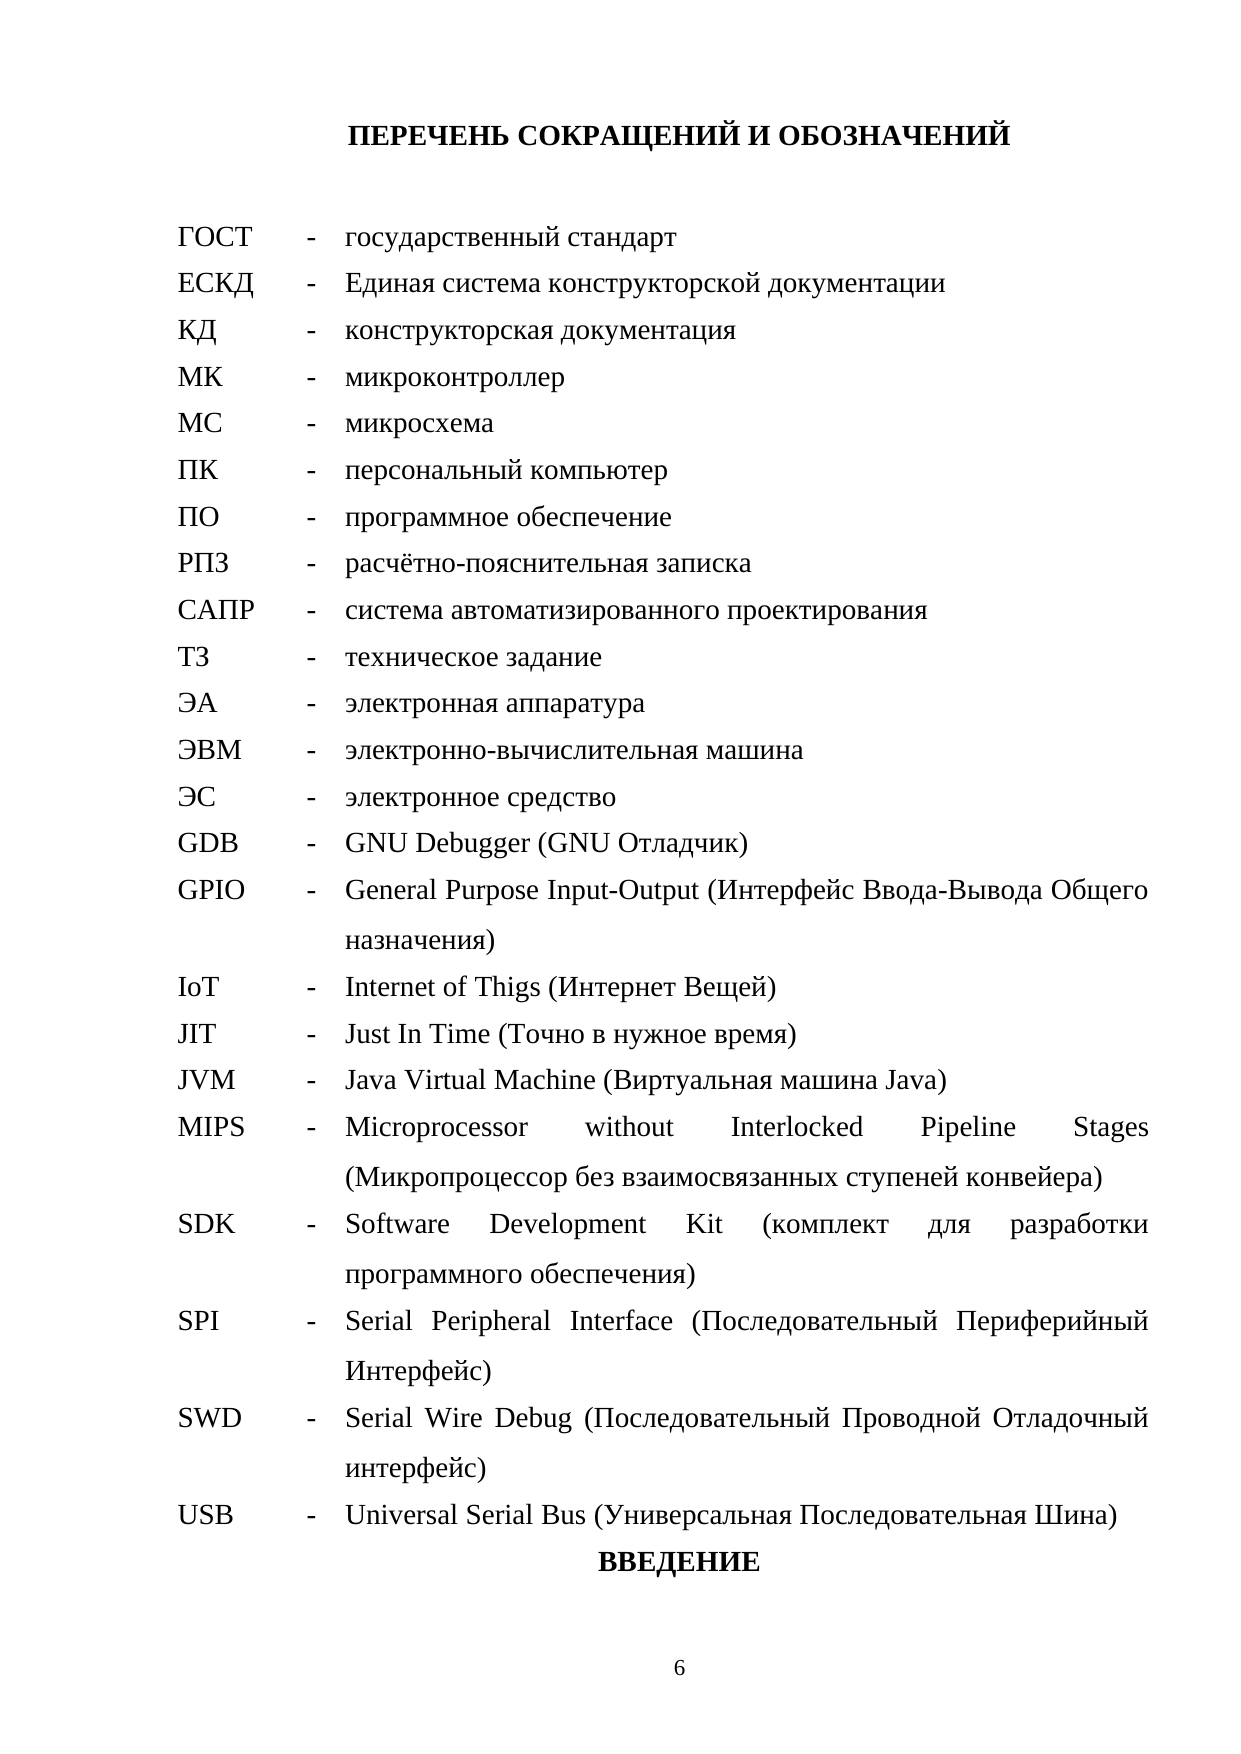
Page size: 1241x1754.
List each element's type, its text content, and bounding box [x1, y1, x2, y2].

table_cell GDB [166, 825, 289, 872]
table_cell Единая система конструкторской документации [334, 265, 1160, 312]
table_cell GNU Debugger (GNU Отладчик) [334, 825, 1160, 872]
table_cell - [289, 872, 333, 969]
table_cell - [289, 405, 333, 452]
table_cell ЭС [166, 779, 289, 825]
table_cell - [289, 265, 333, 312]
table_cell ПК [166, 452, 289, 499]
table_cell расчётно-пояснительная записка [334, 545, 1160, 592]
table_cell - [289, 732, 333, 779]
table_cell - [289, 1109, 333, 1206]
table_cell - [289, 312, 333, 359]
table_cell Internet of Thigs (Интернет Вещей) [334, 969, 1160, 1016]
table_cell Just In Time (Точно в нужное время) [334, 1016, 1160, 1062]
table_cell ЭВМ [166, 732, 289, 779]
table_cell - [289, 1016, 333, 1062]
table_cell General Purpose Input-Output (Интерфейс Ввода-Вывода Общего назначения) [334, 872, 1160, 969]
table_cell Software Development Kit (комплект для разработки программного обеспечения) [334, 1206, 1160, 1303]
table_cell IoT [166, 969, 289, 1016]
table_cell РПЗ [166, 545, 289, 592]
table_cell - [289, 969, 333, 1016]
table_cell МК [166, 359, 289, 405]
table_cell техническое задание [334, 639, 1160, 685]
table_cell SDK [166, 1206, 289, 1303]
table_cell USB [166, 1497, 289, 1544]
table_header - [289, 219, 333, 265]
table_cell SPI [166, 1303, 289, 1400]
table_cell - [289, 1303, 333, 1400]
table_cell микроконтроллер [334, 359, 1160, 405]
table_cell Microprocessor without Interlocked Pipeline Stages (Микропроцессор без взаимосвязанных ступеней конвейера) [334, 1109, 1160, 1206]
table_cell Serial Wire Debug (Последовательный Проводной Отладочный интерфейс) [334, 1400, 1160, 1497]
table_cell MIPS [166, 1109, 289, 1206]
table_cell персональный компьютер [334, 452, 1160, 499]
table_cell МС [166, 405, 289, 452]
table_cell программное обеспечение [334, 499, 1160, 545]
table_cell электронная аппаратура [334, 685, 1160, 732]
table_cell SWD [166, 1400, 289, 1497]
table_cell ПО [166, 499, 289, 545]
table_cell КД [166, 312, 289, 359]
table_cell электронное средство [334, 779, 1160, 825]
table_cell - [289, 592, 333, 639]
table_cell ЕСКД [166, 265, 289, 312]
table_cell САПР [166, 592, 289, 639]
text ВВЕДЕНИЕ [177, 1544, 1181, 1577]
table_cell электронно-вычислительная машина [334, 732, 1160, 779]
table_cell - [289, 685, 333, 732]
table_cell - [289, 639, 333, 685]
table_cell JIT [166, 1016, 289, 1062]
table_cell - [289, 1400, 333, 1497]
table_cell конструкторская документация [334, 312, 1160, 359]
table_header ГОСТ [166, 219, 289, 265]
table_cell Universal Serial Bus (Универсальная Последовательная Шина) [334, 1497, 1160, 1544]
table_cell система автоматизированного проектирования [334, 592, 1160, 639]
table_cell - [289, 825, 333, 872]
table_cell GPIO [166, 872, 289, 969]
table_cell микросхема [334, 405, 1160, 452]
table_cell - [289, 1063, 333, 1109]
table_cell ЭА [166, 685, 289, 732]
table_cell Java Virtual Machine (Виртуальная машина Java) [334, 1063, 1160, 1109]
table_cell - [289, 452, 333, 499]
table_cell - [289, 545, 333, 592]
table_cell - [289, 779, 333, 825]
table_cell - [289, 1206, 333, 1303]
table_header государственный стандарт [334, 219, 1160, 265]
table_cell - [289, 499, 333, 545]
table_cell - [289, 359, 333, 405]
table_cell JVM [166, 1063, 289, 1109]
table_cell ТЗ [166, 639, 289, 685]
table_cell - [289, 1497, 333, 1544]
text ПЕРЕЧЕНЬ СОКРАЩЕНИЙ И ОБОЗНАЧЕНИЙ [177, 118, 1181, 152]
table_cell Serial Peripheral Interface (Последовательный Периферийный Интерфейс) [334, 1303, 1160, 1400]
